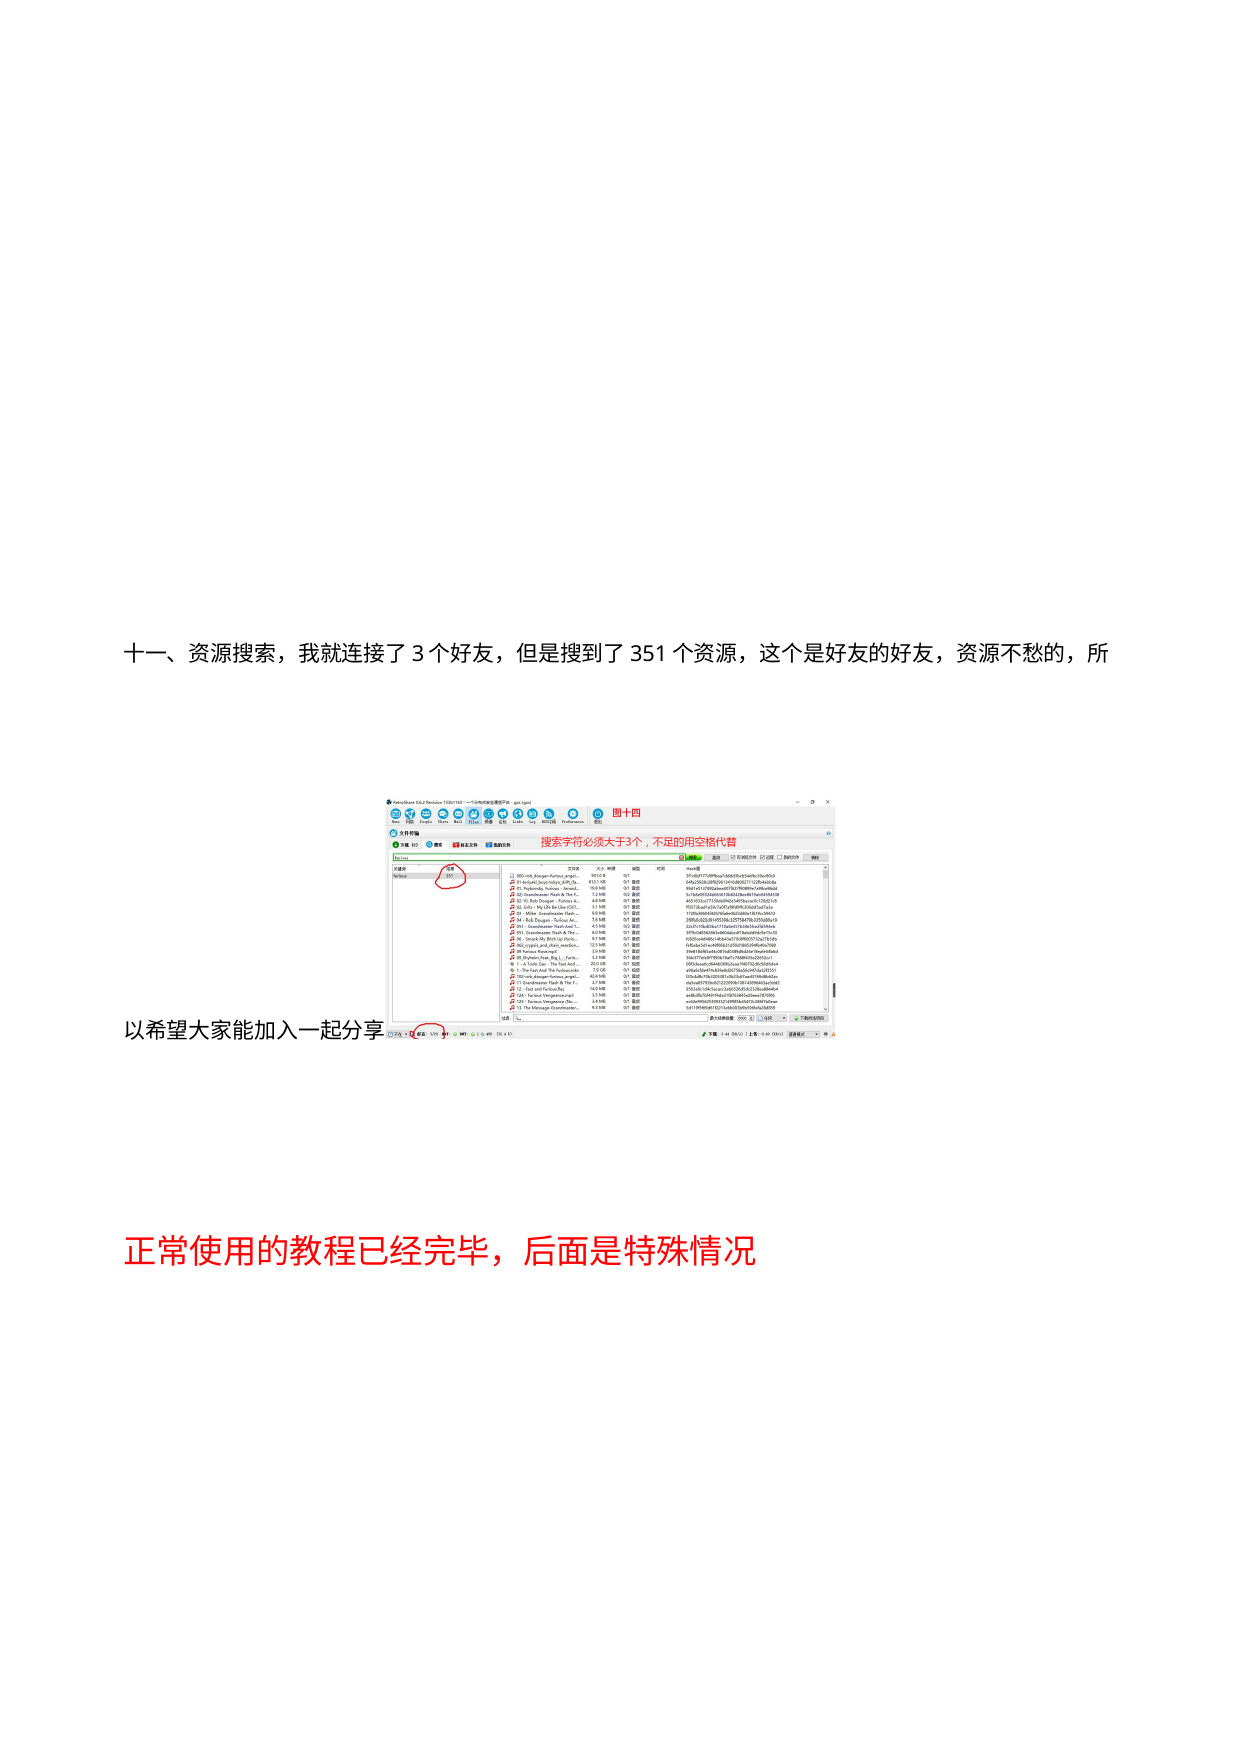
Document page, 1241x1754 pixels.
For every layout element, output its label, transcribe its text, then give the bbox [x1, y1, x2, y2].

list 正常使用的教程已经完毕，后面是特殊情况 [123, 1216, 1129, 1281]
picture [385, 798, 836, 1039]
